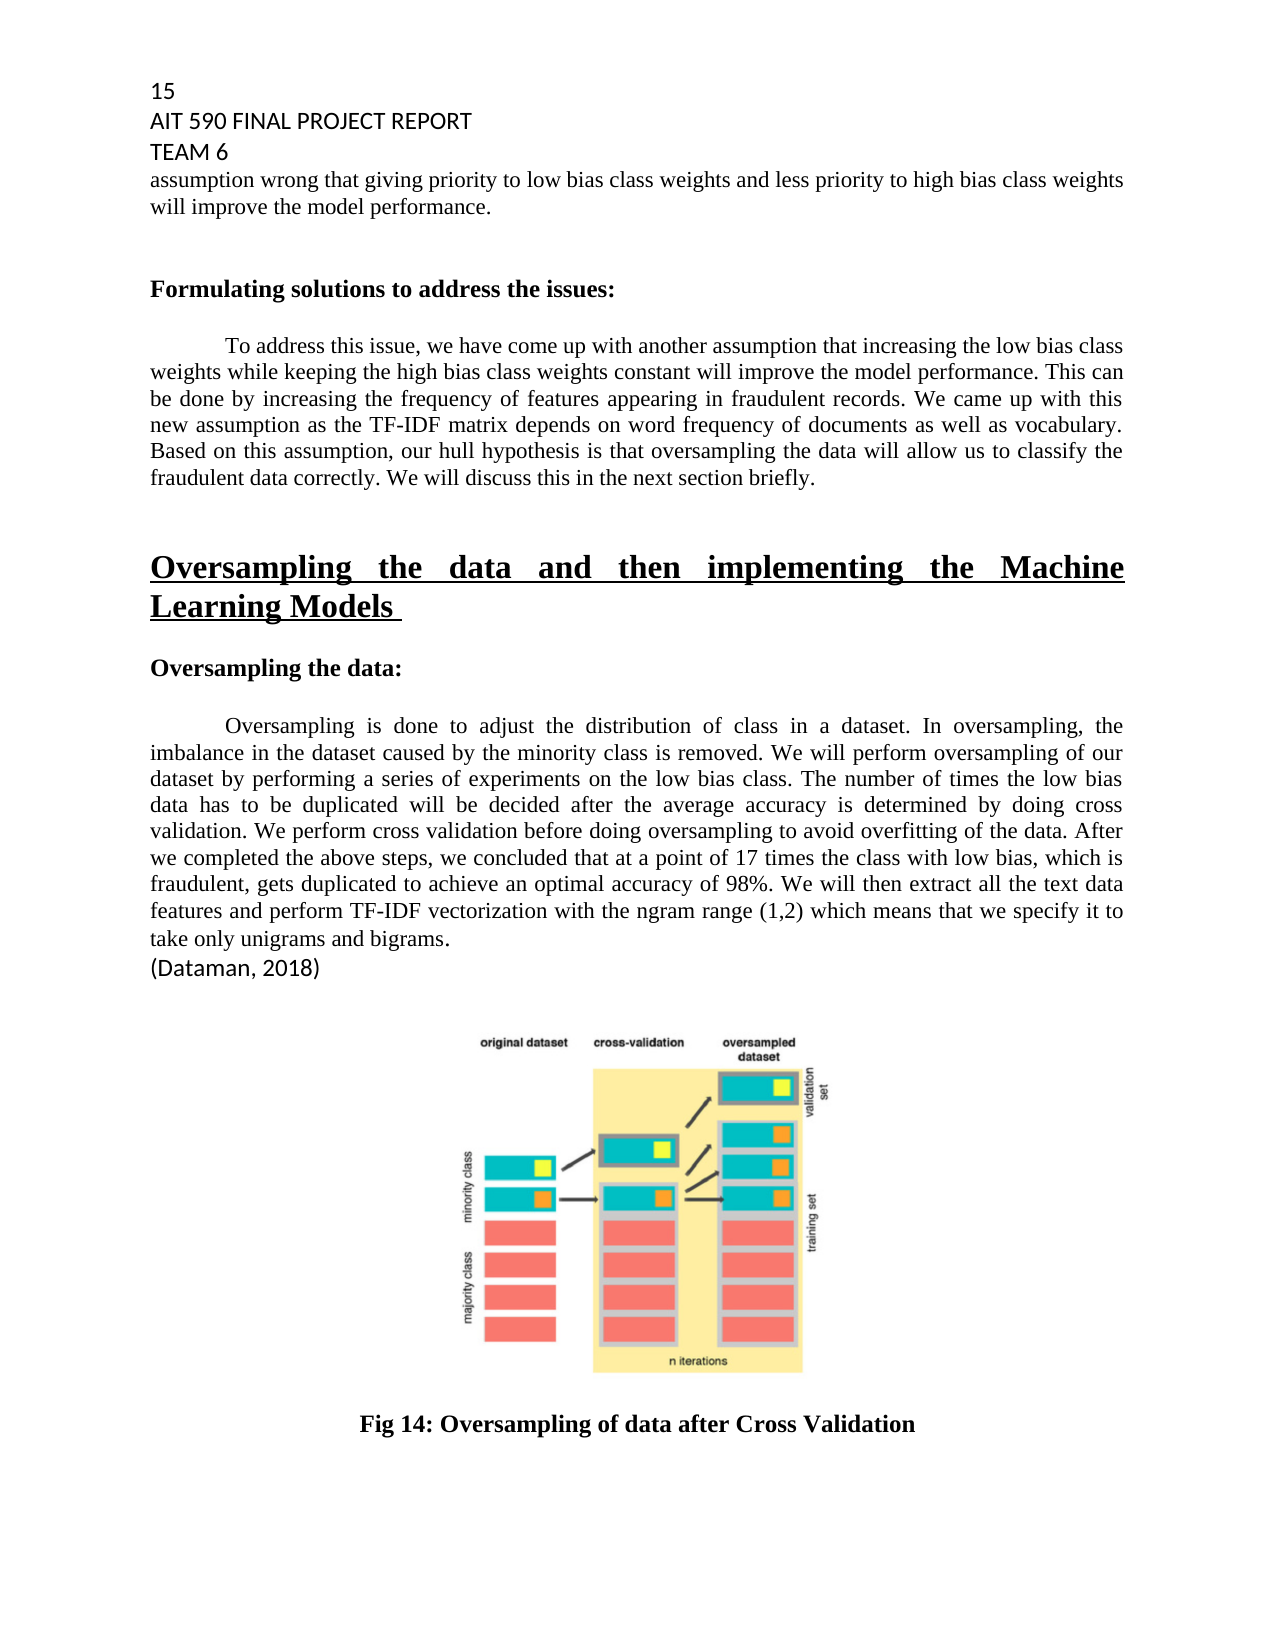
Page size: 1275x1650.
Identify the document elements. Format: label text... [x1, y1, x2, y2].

text To address this issue, we have come up with another assumption that increasing the low bias class weights while keeping the high bias class weights constant will improve the model performance. This can be done by increasing the frequency of features appearing in fraudulent records. We came up with this new assumption as the TF-IDF matrix depends on word frequency of documents as well as vocabulary. Based on this assumption, our hull hypothesis is that oversampling the data will allow us to classify the fraudulent data correctly. We will discuss this in the next section briefly. [150, 332, 1125, 490]
picture [433, 1011, 842, 1383]
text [150, 167, 1125, 219]
text Oversampling the data and then implementing the Machine Learning Models [150, 547, 1125, 581]
text Oversampling is done to adjust the distribution of class in a dataset. In oversampling, the imbalance in the dataset caused by the minority class is removed. We will perform oversampling of our dataset by performing a series of experiments on the low bias class. The number of times the low bias data has to be duplicated will be decided after the average accuracy is determined by doing cross validation. We perform cross validation before doing oversampling to avoid overfitting of the data. After we completed the above steps, we concluded that at a point of 17 times the class with low bias, which is fraudulent, gets duplicated to achieve an optimal accuracy of 98%. We will then extract all the text data features and perform TF-IDF vectorization with the ngram range (1,2) which means that we specify it to take only unigrams and bigrams. [150, 712, 1125, 952]
text Formulating solutions to address the issues: [150, 274, 1125, 303]
text Fig 14: Oversampling of data after Cross Validation [150, 1409, 1125, 1438]
text Oversampling the data: [150, 653, 1125, 682]
text Oversampling the data and then implementing the Machine Learning Models [150, 583, 1125, 624]
